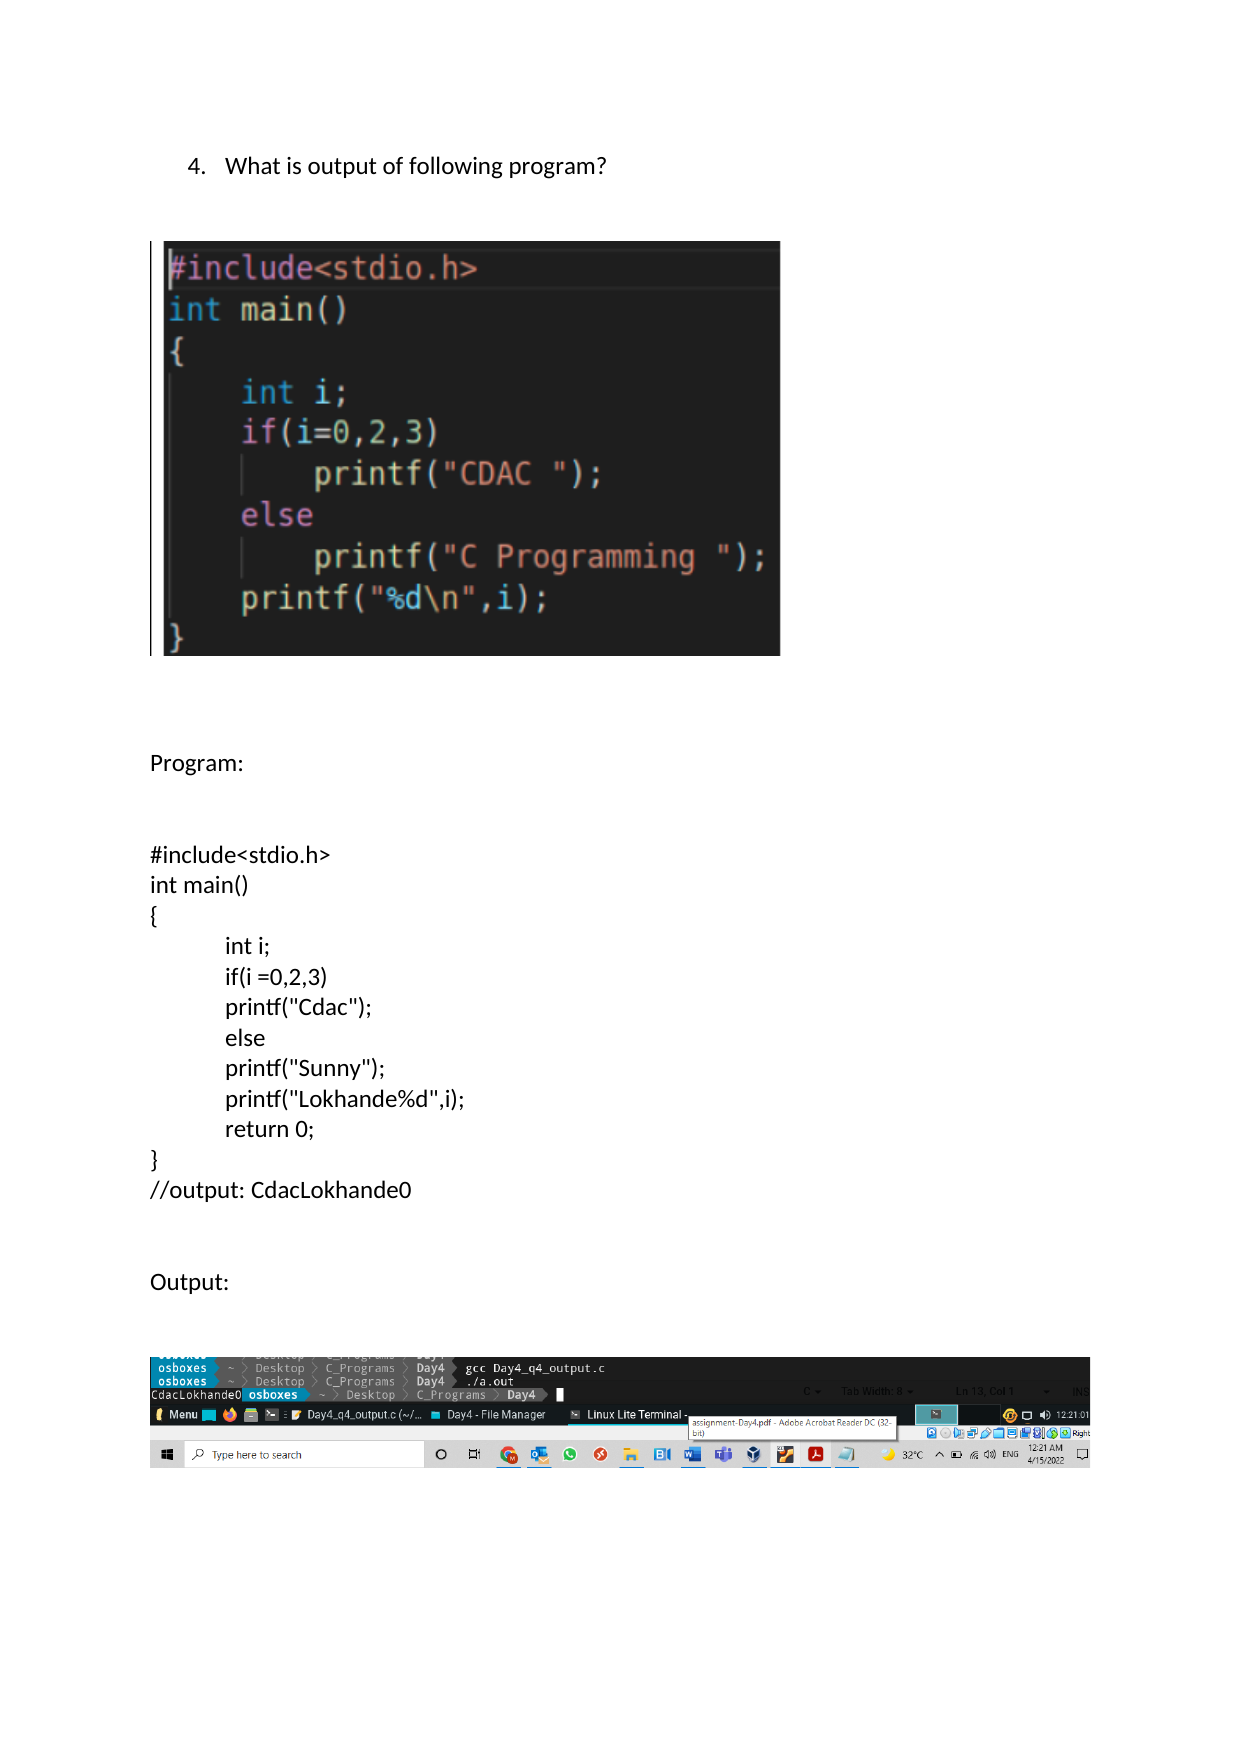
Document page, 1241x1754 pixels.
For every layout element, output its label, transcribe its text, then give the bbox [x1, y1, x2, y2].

text int main() [150, 869, 1090, 900]
picture [150, 241, 782, 656]
text Output: [150, 1266, 1090, 1297]
text //output: CdacLokhande0 [150, 1174, 1090, 1205]
text printf("Lokhande%d",i); [150, 1083, 1090, 1113]
text #include<stdio.h> [150, 839, 1090, 869]
list What is output of following program? [187, 150, 1090, 181]
text printf("Cdac"); [150, 991, 1090, 1022]
text else [150, 1022, 1090, 1052]
text printf("Sunny"); [150, 1052, 1090, 1083]
text } [150, 1144, 1090, 1174]
text Program: [150, 747, 1090, 778]
text if(i =0,2,3) [150, 961, 1090, 991]
text int i; [150, 930, 1090, 961]
picture [150, 1357, 1091, 1468]
text { [150, 900, 1090, 930]
text return 0; [150, 1113, 1090, 1144]
